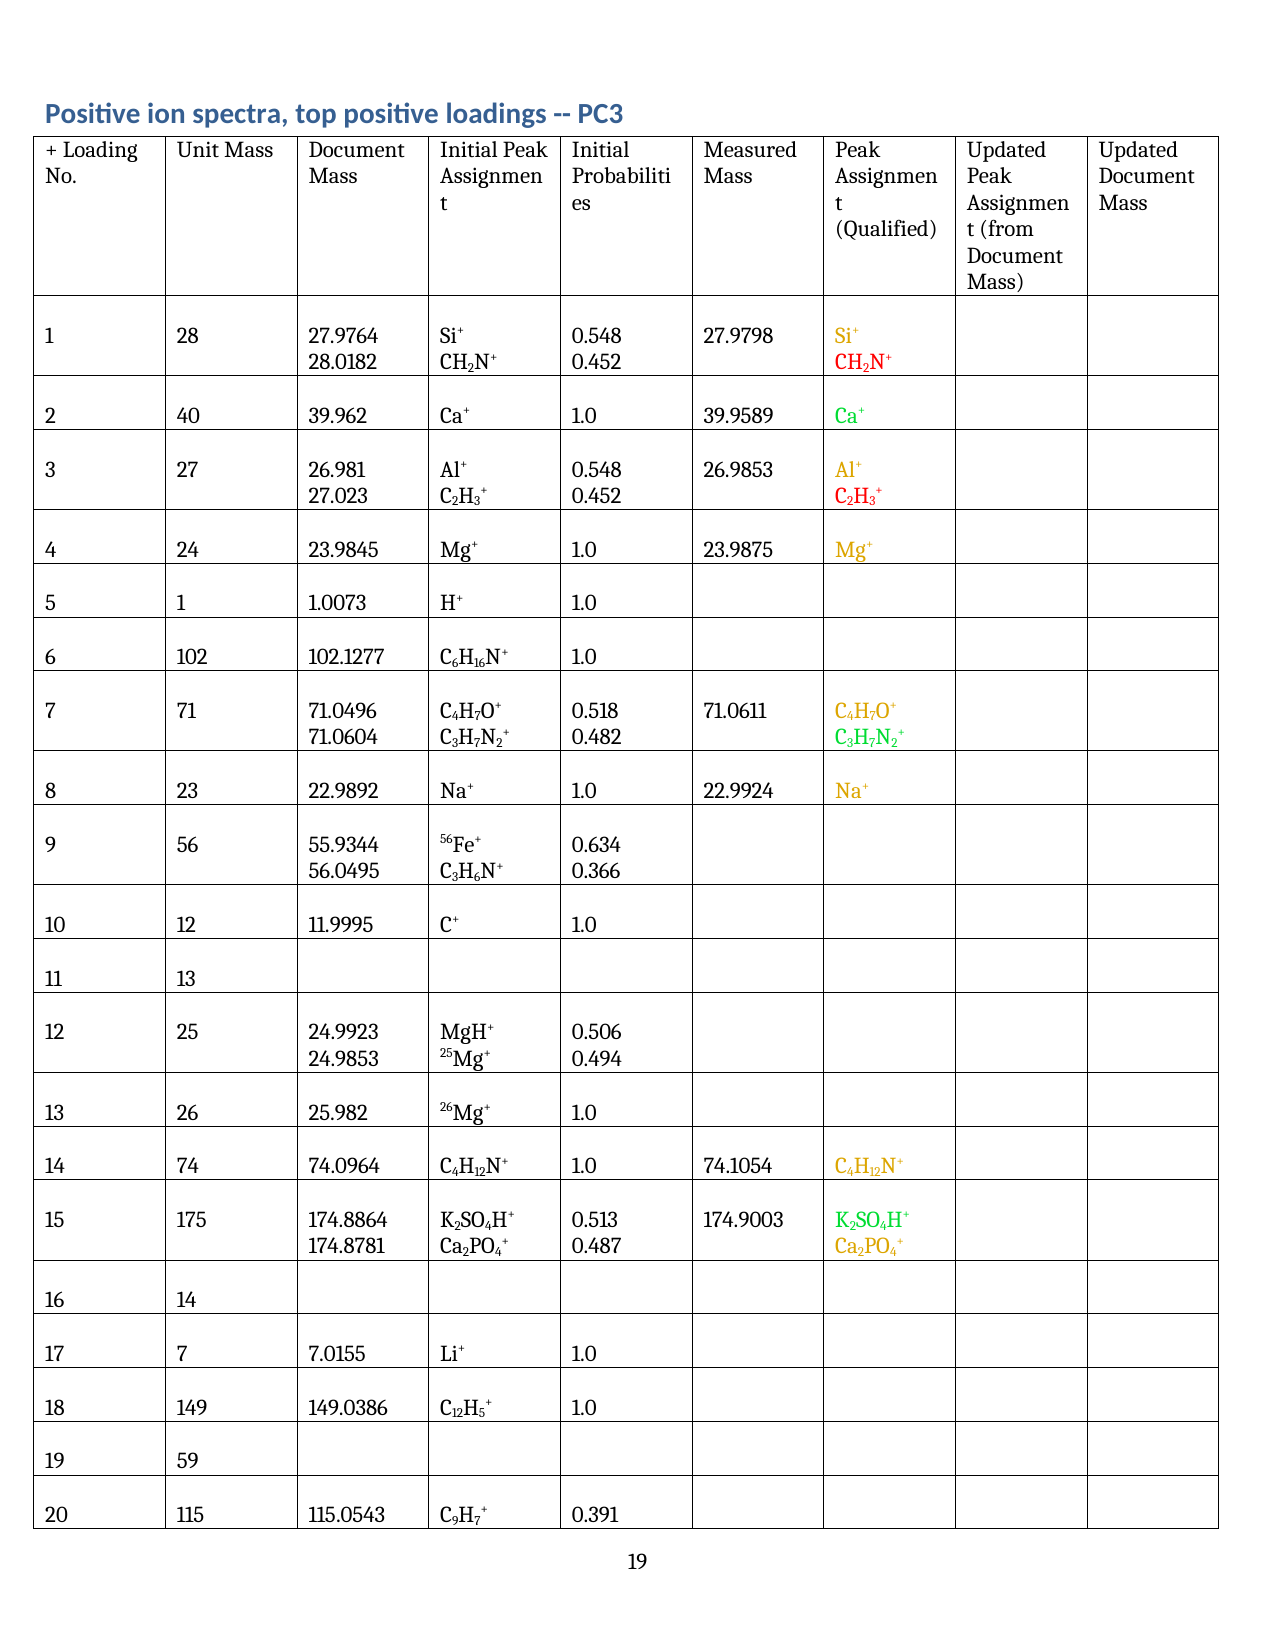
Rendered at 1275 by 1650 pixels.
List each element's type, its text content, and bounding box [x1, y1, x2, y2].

table_cell 149 [166, 1368, 297, 1421]
table_cell Mg+ [429, 510, 560, 563]
table_cell 26Mg+ [429, 1073, 560, 1126]
table_cell 23.9845 [298, 510, 428, 563]
table_cell 24.9923 24.9853 [298, 993, 428, 1072]
table_cell 25.982 [298, 1073, 428, 1126]
table_cell [298, 939, 428, 992]
table_cell [956, 993, 1087, 1072]
table_cell [956, 1314, 1087, 1367]
table_cell 1.0 [561, 1073, 692, 1126]
table_cell [824, 805, 955, 884]
table_cell 1.0 [561, 564, 692, 617]
table_cell 22.9892 [298, 751, 428, 804]
table_cell [693, 1314, 823, 1367]
table_cell 7 [166, 1314, 297, 1367]
table_cell [693, 805, 823, 884]
table_cell 102.1277 [298, 618, 428, 670]
table_cell 74.1054 [693, 1127, 823, 1179]
table_cell [956, 1476, 1087, 1528]
table_cell [824, 939, 955, 992]
table_cell 1.0 [561, 376, 692, 429]
table_cell 0.548 0.452 [561, 296, 692, 375]
table_cell 2 [34, 376, 165, 429]
table_cell 20 [34, 1476, 165, 1528]
table_cell [824, 885, 955, 938]
table_cell 4 [34, 510, 165, 563]
table_cell [1088, 564, 1218, 617]
table_cell 0.391 0.322 0.288 [561, 1476, 692, 1528]
table_cell C+ [429, 885, 560, 938]
table_cell 40 [166, 376, 297, 429]
table_cell 56 [166, 805, 297, 884]
table_cell 27 [166, 430, 297, 509]
table_cell [429, 1261, 560, 1313]
table_cell [956, 376, 1087, 429]
table_cell [693, 564, 823, 617]
table_cell 174.9003 [693, 1180, 823, 1259]
table_header Measured Mass [693, 137, 823, 295]
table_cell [298, 1476, 428, 1528]
table_cell 71.0611 [693, 671, 823, 750]
table_cell [1088, 296, 1218, 375]
table_cell Si+ CH2N+ [429, 296, 560, 375]
table_cell C12H5+ [429, 1368, 560, 1421]
table_cell 23.9875 [693, 510, 823, 563]
table_cell [824, 618, 955, 670]
table_cell 1.0 [561, 885, 692, 938]
table_cell 0.518 0.482 [561, 671, 692, 750]
table_cell [1088, 1261, 1218, 1313]
table_cell 71 [166, 671, 297, 750]
table_cell [1088, 1127, 1218, 1179]
table_cell C4H7O+ C3H7N2+ [824, 671, 955, 750]
table_cell Ca+ [429, 376, 560, 429]
table_cell [824, 1476, 955, 1528]
table_cell C4H12N+ [824, 1127, 955, 1179]
table_cell 115 [166, 1476, 297, 1528]
table_cell 27.9798 [693, 296, 823, 375]
table_cell 16 [34, 1261, 165, 1313]
table_cell 1.0 [561, 618, 692, 670]
table_header Updated Peak Assignment (from Document Mass) [956, 137, 1087, 295]
table_cell 22.9924 [693, 751, 823, 804]
table_cell [956, 1422, 1087, 1474]
table_cell Na+ [429, 751, 560, 804]
table_cell C4H12N+ [429, 1127, 560, 1179]
table_cell 149.0386 [298, 1368, 428, 1421]
table_cell [956, 671, 1087, 750]
table_cell [1088, 376, 1218, 429]
table_cell Al+ C2H3+ [429, 430, 560, 509]
table_header Initial Probabilities [561, 137, 692, 295]
table_cell H+ [429, 564, 560, 617]
table_cell C4H7O+ C3H7N2+ [429, 671, 560, 750]
table_cell [956, 939, 1087, 992]
table_cell 1.0 [561, 1127, 692, 1179]
table_cell [1088, 939, 1218, 992]
table_cell 14 [166, 1261, 297, 1313]
table_cell [693, 1073, 823, 1126]
table_cell 3 [34, 430, 165, 509]
table_cell Na+ [824, 751, 955, 804]
table_header + Loading No. [34, 137, 165, 295]
table_cell 1.0 [561, 1314, 692, 1367]
table_cell 10 [34, 885, 165, 938]
table_cell [1088, 751, 1218, 804]
table_cell Li+ [429, 1314, 560, 1367]
table_cell [561, 1261, 692, 1313]
table_cell 1.0 [561, 751, 692, 804]
table_cell 23 [166, 751, 297, 804]
table_cell [561, 939, 692, 992]
table_cell 15 [34, 1180, 165, 1259]
table_cell 25 [166, 993, 297, 1072]
table_cell [693, 939, 823, 992]
table_cell [693, 885, 823, 938]
table_cell 12 [34, 993, 165, 1072]
table_cell [693, 1422, 823, 1474]
table_cell 102 [166, 618, 297, 670]
table_cell 59 [166, 1422, 297, 1474]
table_cell 0.548 0.452 [561, 430, 692, 509]
table_cell [693, 993, 823, 1072]
table_cell [956, 805, 1087, 884]
table_header Initial Peak Assignment [429, 137, 560, 295]
table_cell K2SO4H+ Ca2PO4+ [824, 1180, 955, 1259]
table_cell 56Fe+ C3H6N+ [429, 805, 560, 884]
table_cell 27.9764 28.0182 [298, 296, 428, 375]
table_cell [956, 1073, 1087, 1126]
table_cell 17 [34, 1314, 165, 1367]
table_cell [693, 618, 823, 670]
table_cell 1 [34, 296, 165, 375]
table_cell [1088, 430, 1218, 509]
table_cell [298, 1261, 428, 1313]
table_cell [956, 1180, 1087, 1259]
table_cell 12 [166, 885, 297, 938]
table_cell [693, 1476, 823, 1528]
table_cell 1.0 [561, 510, 692, 563]
table_cell K2SO4H+ Ca2PO4+ [429, 1180, 560, 1259]
table_cell [824, 1314, 955, 1367]
table_cell 19 [34, 1422, 165, 1474]
table_cell 39.962 [298, 376, 428, 429]
table_cell [1088, 805, 1218, 884]
table_cell 6 [34, 618, 165, 670]
table_cell 1.0073 [298, 564, 428, 617]
table_cell 5 [34, 564, 165, 617]
table_cell [824, 564, 955, 617]
table_cell 24 [166, 510, 297, 563]
table_cell 18 [34, 1368, 165, 1421]
table_cell 11 [34, 939, 165, 992]
table_cell MgH+ 25Mg+ [429, 993, 560, 1072]
table_cell 13 [166, 939, 297, 992]
table_cell [429, 1422, 560, 1474]
table_cell 175 [166, 1180, 297, 1259]
table_cell 26 [166, 1073, 297, 1126]
table_cell 13 [34, 1073, 165, 1126]
table_cell [956, 751, 1087, 804]
table_cell [956, 296, 1087, 375]
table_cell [429, 1476, 560, 1528]
table_cell 39.9589 [693, 376, 823, 429]
table_cell [1088, 618, 1218, 670]
table_cell [1088, 1180, 1218, 1259]
table_cell 1 [166, 564, 297, 617]
table_cell 28 [166, 296, 297, 375]
table_cell [956, 1127, 1087, 1179]
table_cell 7 [34, 671, 165, 750]
table_cell 71.0496 71.0604 [298, 671, 428, 750]
table_cell [824, 1422, 955, 1474]
table_cell Ca+ [824, 376, 955, 429]
table_cell 11.9995 [298, 885, 428, 938]
table_cell 7.0155 [298, 1314, 428, 1367]
table_cell [429, 939, 560, 992]
table_cell 26.981 27.023 [298, 430, 428, 509]
table_cell [956, 885, 1087, 938]
table_cell 55.9344 56.0495 [298, 805, 428, 884]
table_cell 74 [166, 1127, 297, 1179]
table_cell 9 [34, 805, 165, 884]
table_cell [1088, 1422, 1218, 1474]
table_cell [1088, 1314, 1218, 1367]
table_cell [693, 1261, 823, 1313]
table_cell 0.513 0.487 [561, 1180, 692, 1259]
table_cell [1088, 993, 1218, 1072]
table_cell 74.0964 [298, 1127, 428, 1179]
table_cell [956, 510, 1087, 563]
table_cell 26.9853 [693, 430, 823, 509]
table_cell Si+ CH2N+ [824, 296, 955, 375]
table_cell [1088, 885, 1218, 938]
table_cell 0.506 0.494 [561, 993, 692, 1072]
table_cell [956, 618, 1087, 670]
table_cell [824, 1368, 955, 1421]
table_cell 0.634 0.366 [561, 805, 692, 884]
table_cell [298, 1422, 428, 1474]
table_cell [1088, 1368, 1218, 1421]
table_cell [824, 1261, 955, 1313]
table_cell [1088, 1476, 1218, 1528]
table_cell 174.8864 174.8781 [298, 1180, 428, 1259]
table_cell [956, 430, 1087, 509]
table_cell [824, 1073, 955, 1126]
table_cell 1.0 [561, 1368, 692, 1421]
table_header Peak Assignment (Qualified) [824, 137, 955, 295]
table_header Unit Mass [166, 137, 297, 295]
table_cell [1088, 671, 1218, 750]
subtitle Positive ion spectra, top positive loadings -- PC3 [45, 95, 1230, 131]
table_cell [956, 1261, 1087, 1313]
table_cell [561, 1422, 692, 1474]
table_cell [956, 1368, 1087, 1421]
table_cell [1088, 1073, 1218, 1126]
table_cell [693, 1368, 823, 1421]
table_cell 8 [34, 751, 165, 804]
table_cell [956, 564, 1087, 617]
table_cell C6H16N+ [429, 618, 560, 670]
table_header Document Mass [298, 137, 428, 295]
table_cell Al+ C2H3+ [824, 430, 955, 509]
table_cell [824, 993, 955, 1072]
table_cell [1088, 510, 1218, 563]
table_cell 14 [34, 1127, 165, 1179]
table_cell Mg+ [824, 510, 955, 563]
table_header Updated Document Mass [1088, 137, 1218, 295]
